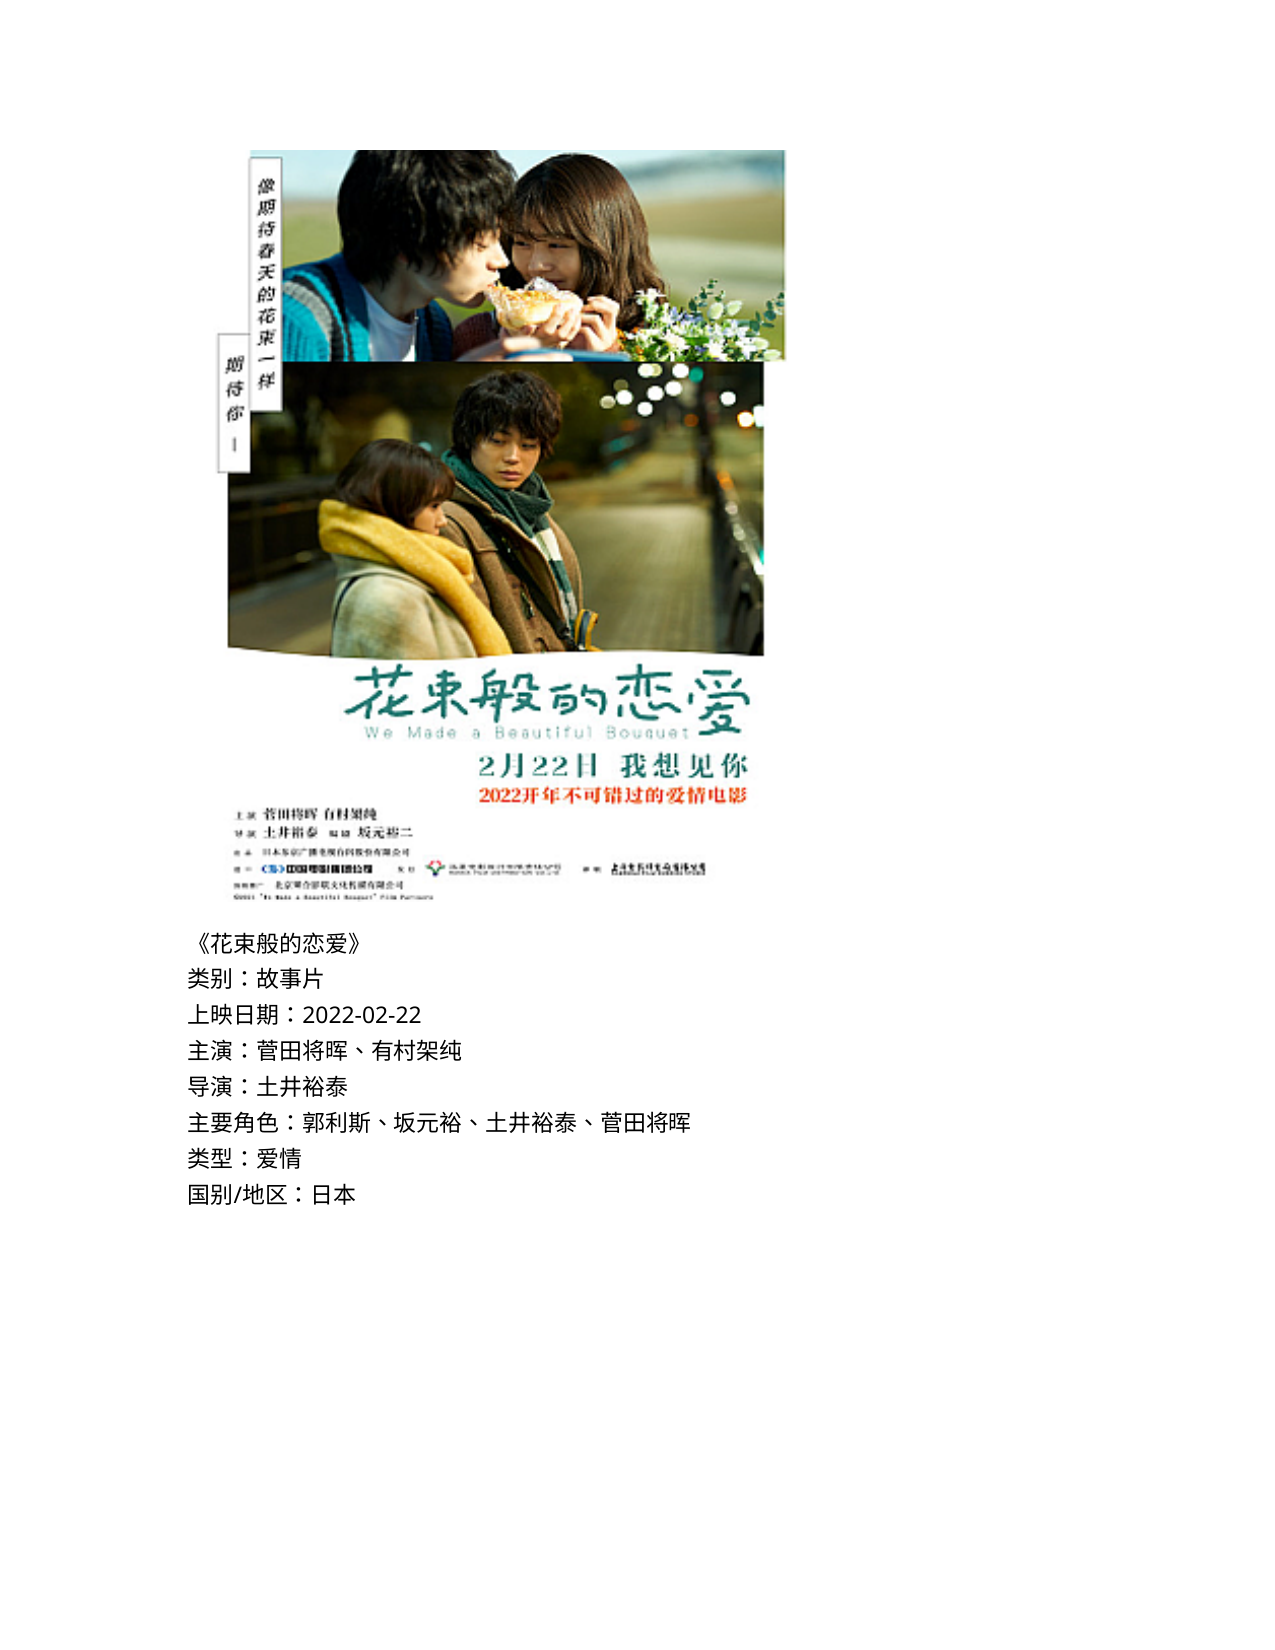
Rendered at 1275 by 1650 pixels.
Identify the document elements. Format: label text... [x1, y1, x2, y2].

picture [206, 150, 807, 902]
text 《花束般的恋爱》 类别：故事片 上映日期：2022-02-22 主演：菅⽥将晖、有村架纯 导演：⼟井裕泰 主要角色：郭利斯、坂元裕、土井裕泰、菅田将晖 类型：爱情 国别/地区：日本 [187, 927, 1087, 1210]
